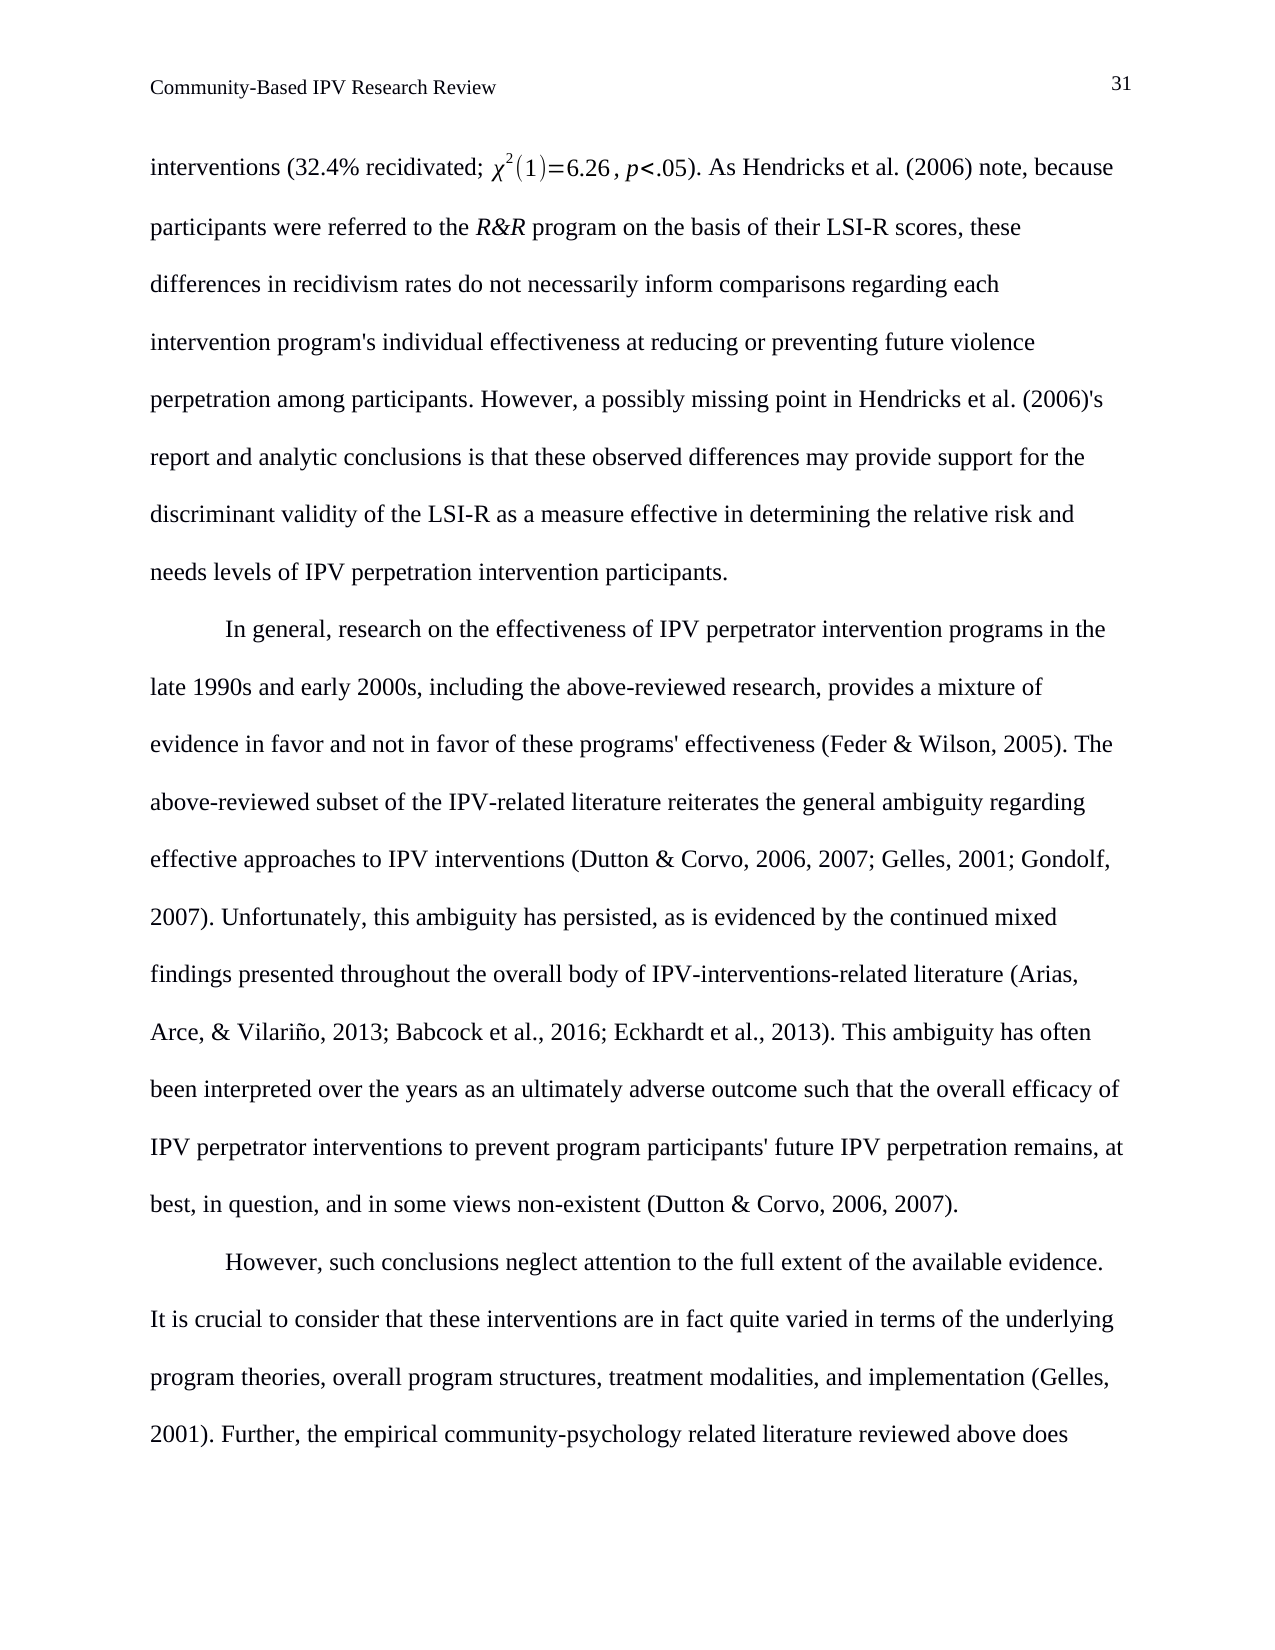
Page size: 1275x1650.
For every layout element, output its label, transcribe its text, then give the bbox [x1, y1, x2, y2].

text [150, 1247, 1125, 1448]
text In general, research on the effectiveness of IPV perpetrator intervention programs in the late 1990s and early 2000s, including the above-reviewed research, provides a mixture of evidence in favor and not in favor of these programs' effectiveness (Feder & Wilson, 2005). The above-reviewed subset of the IPV-related literature reiterates the general ambiguity regarding effective approaches to IPV interventions (Dutton & Corvo, 2006, 2007; Gelles, 2001; Gondolf, 2007). Unfortunately, this ambiguity has persisted, as is evidenced by the continued mixed findings presented throughout the overall body of IPV-interventions-related literature (Arias, Arce, & Vilariño, 2013; Babcock et al., 2016; Eckhardt et al., 2013). This ambiguity has often been interpreted over the years as an ultimately adverse outcome such that the overall efficacy of IPV perpetrator interventions to prevent program participants' future IPV perpetration remains, at best, in question, and in some views non-existent (Dutton & Corvo, 2006, 2007). [150, 614, 1125, 1218]
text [150, 150, 1125, 585]
